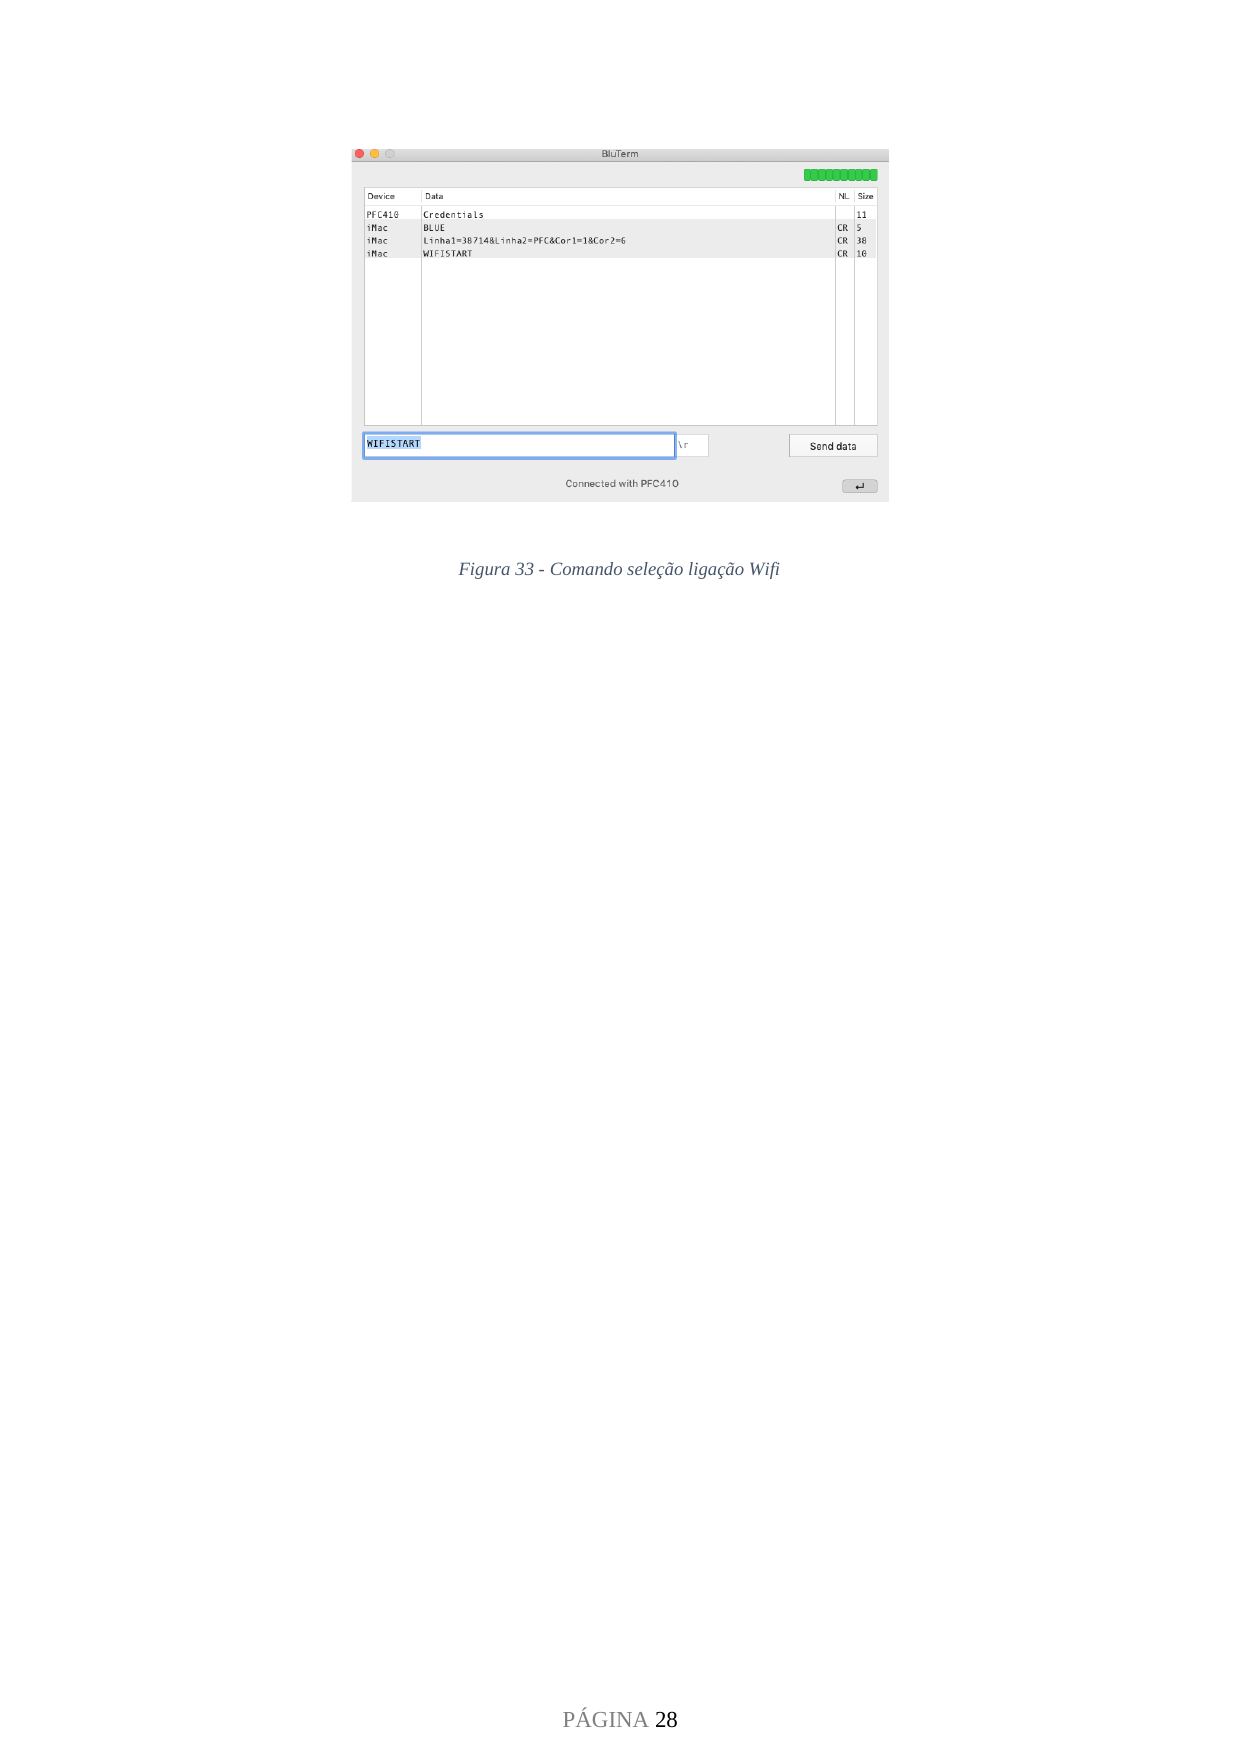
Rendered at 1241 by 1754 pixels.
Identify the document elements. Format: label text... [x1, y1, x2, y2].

text Figura 33 - Comando seleção ligação Wifi [150, 558, 1090, 579]
picture [351, 149, 889, 502]
